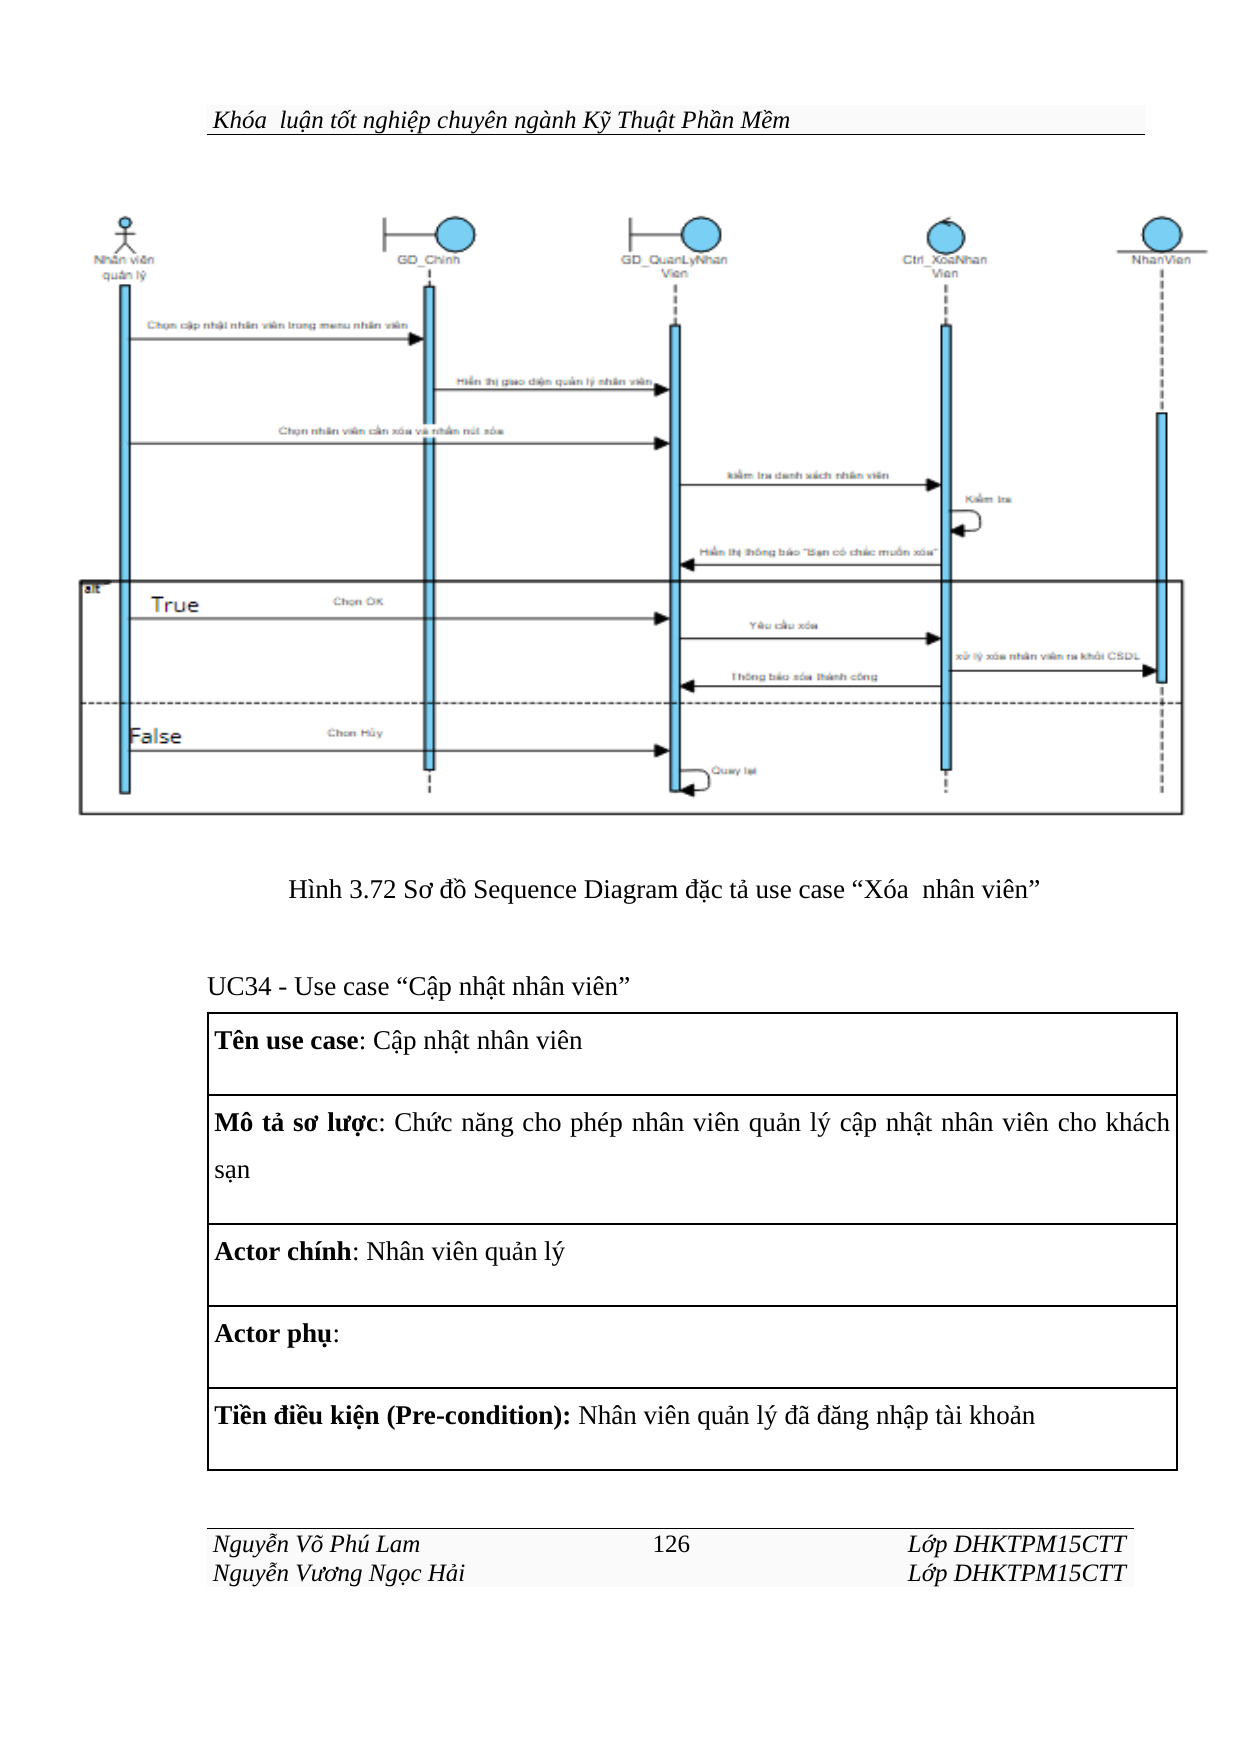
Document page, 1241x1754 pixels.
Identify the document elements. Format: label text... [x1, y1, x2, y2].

table_cell Tiền điều kiện (Pre-condition): Nhân viên quản lý đã đăng nhập tài khoản [209, 1389, 1176, 1469]
table_cell Mô tả sơ lược: Chức năng cho phép nhân viên quản lý cập nhật nhân viên cho khách sạn [209, 1096, 1176, 1222]
table_cell Actor phụ: [209, 1307, 1176, 1387]
table_cell Actor chính: Nhân viên quản lý [209, 1225, 1176, 1304]
picture [60, 197, 1214, 826]
subtitle UC34 - Use case “Cập nhật nhân viên” [207, 970, 1122, 1001]
table_header Tên use case: Cập nhật nhân viên [209, 1014, 1176, 1094]
